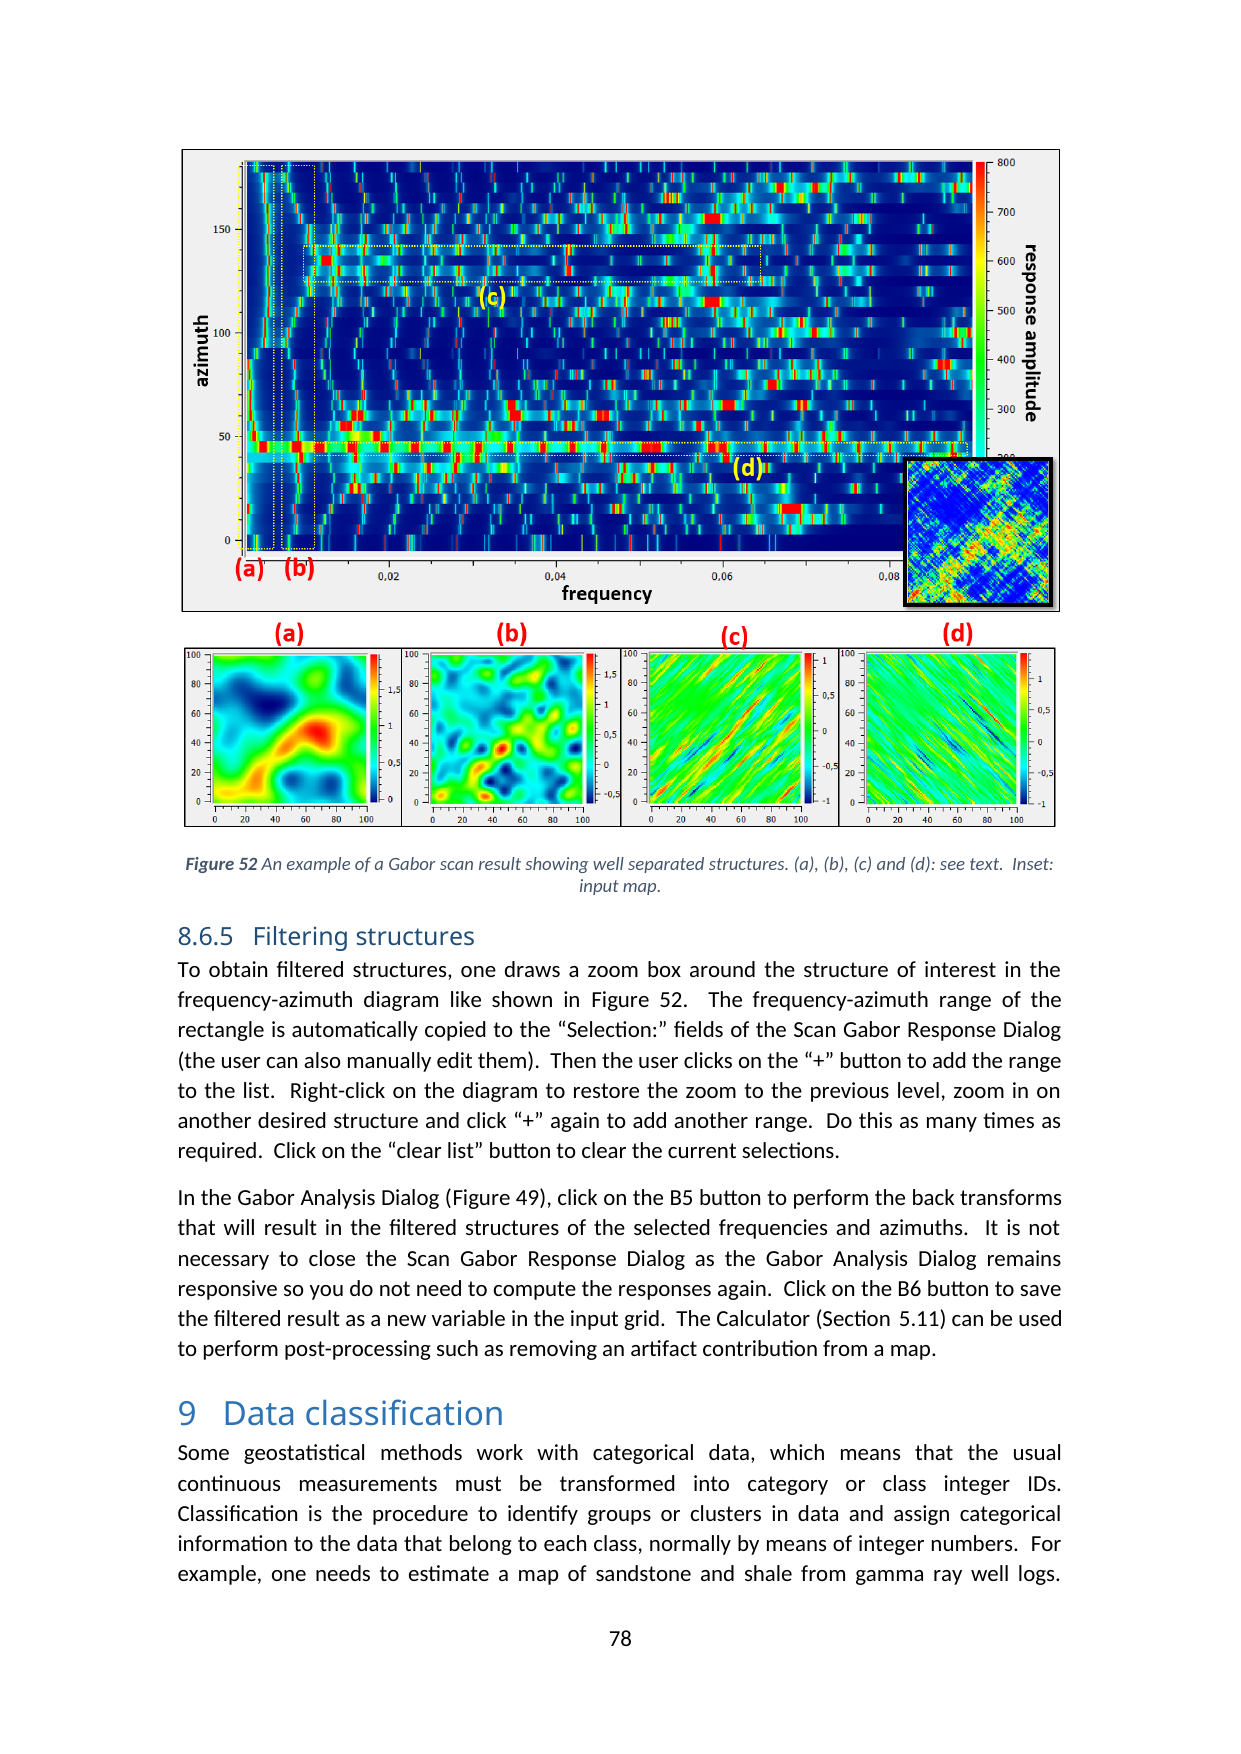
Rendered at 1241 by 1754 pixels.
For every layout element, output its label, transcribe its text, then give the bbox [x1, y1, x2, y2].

subtitle Data classification [177, 1389, 1063, 1435]
text Figure 52 An example of a Gabor scan result showing well separated structures. (a), (b), (c) and (d): see text. Inset: input map. [177, 852, 1063, 897]
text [177, 1438, 1063, 1587]
text To obtain filtered structures, one draws a zoom box around the structure of interest in the frequency-azimuth diagram like shown in Figure 52. The frequency-azimuth range of the rectangle is automatically copied to the “Selection:” fields of the Scan Gabor Response Dialog (the user can also manually edit them). Then the user clicks on the “+” button to add the range to the list. Right-click on the diagram to restore the zoom to the previous level, zoom in on another desired structure and click “+” again to add another range. Do this as many times as required. Click on the “clear list” button to clear the current selections. [177, 955, 1063, 1164]
subtitle Filtering structures [177, 918, 1063, 952]
text In the Gabor Analysis Dialog (Figure 49), click on the B5 button to perform the back transforms that will result in the filtered structures of the selected frequencies and azimuths. It is not necessary to close the Scan Gabor Response Dialog as the Gabor Analysis Dialog remains responsive so you do not need to compute the responses again. Click on the B6 button to save the filtered result as a new variable in the input grid. The Calculator (Section 5.11) can be used to perform post-processing such as removing an artifact contribution from a map. [177, 1183, 1063, 1362]
picture [177, 147, 1062, 833]
